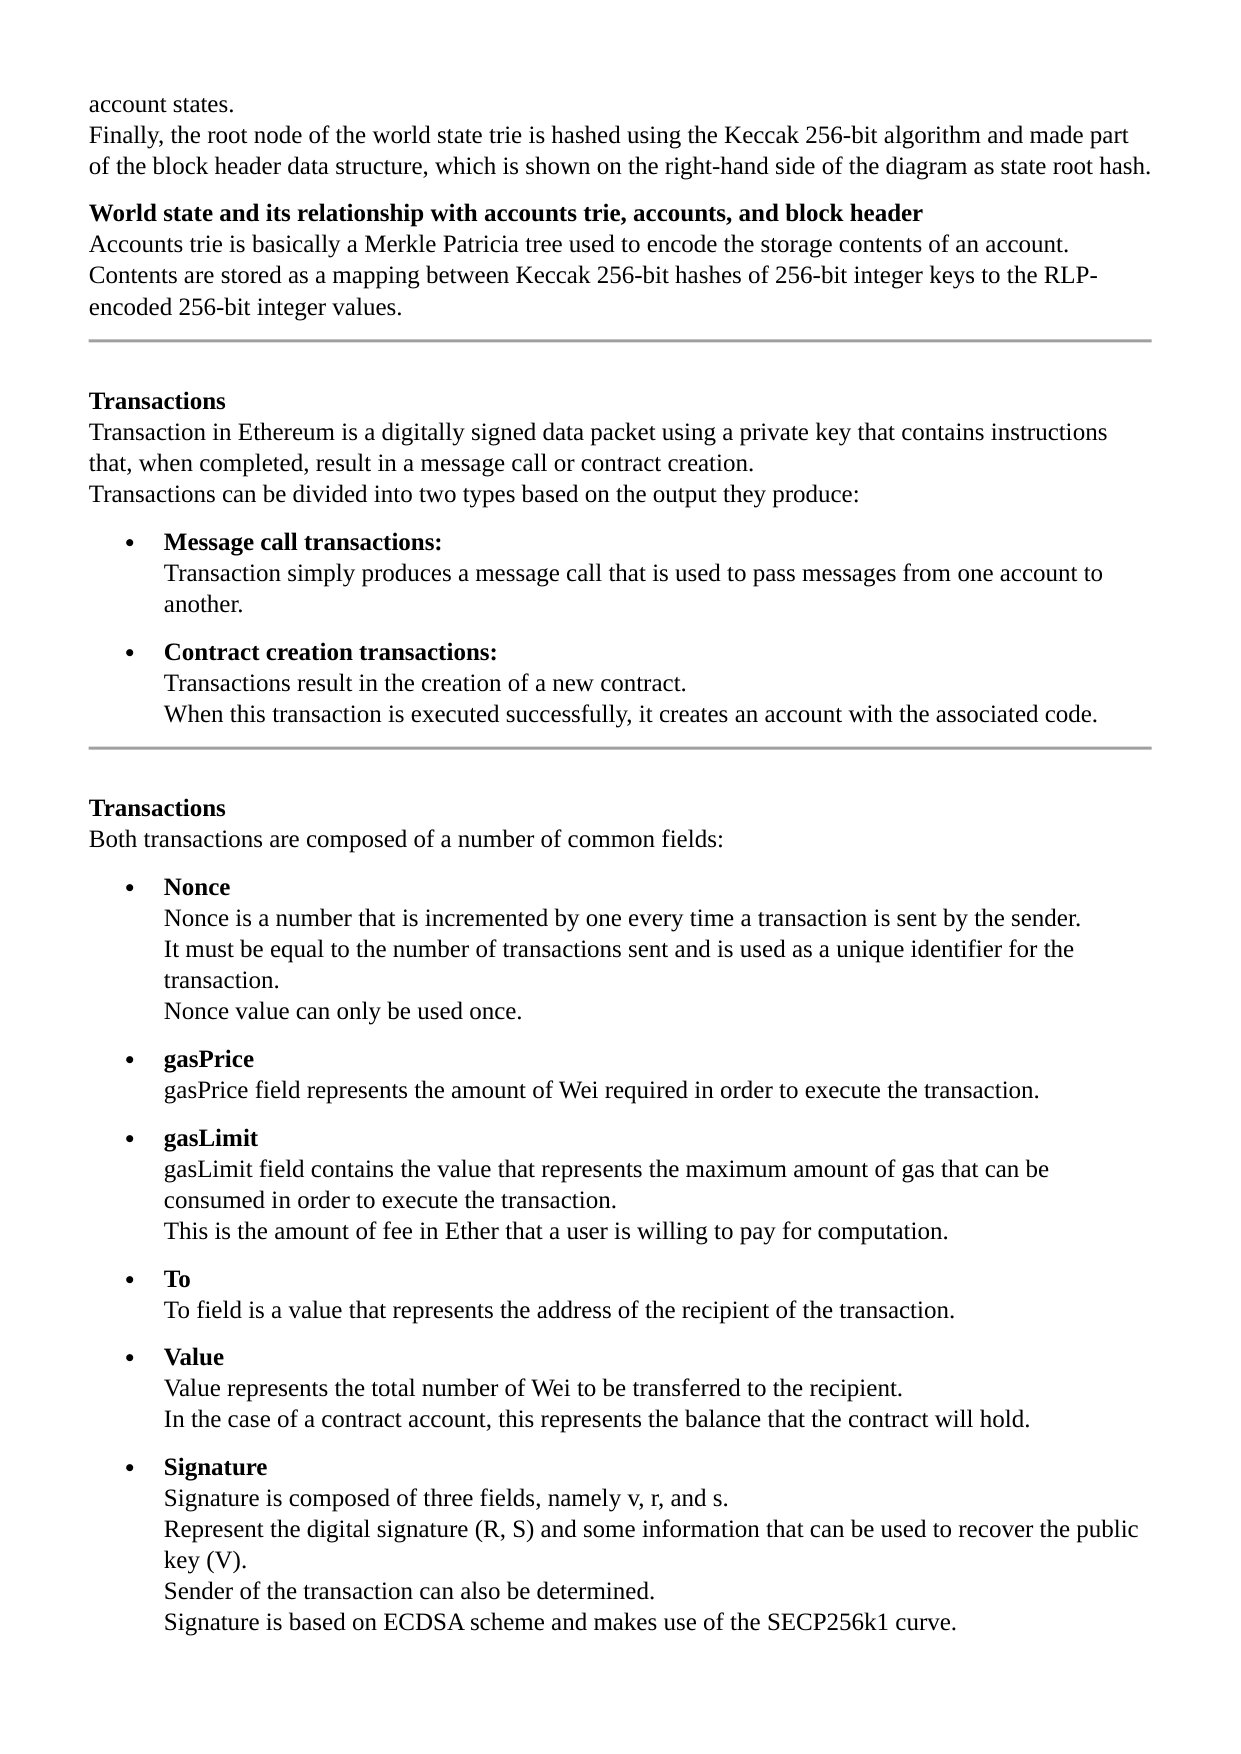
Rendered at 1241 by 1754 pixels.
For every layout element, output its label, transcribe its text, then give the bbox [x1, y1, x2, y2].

text World state and its relationship with accounts trie, accounts, and block header Accounts trie is basically a Merkle Patricia tree used to encode the storage contents of an account. Contents are stored as a mapping between Keccak 256-bit hashes of 256-bit integer keys to the RLP-encoded 256-bit integer values. [89, 198, 1152, 320]
list Nonce Nonce is a number that is incremented by one every time a transaction is sent by the sender. It must be equal to the number of transactions sent and is used as a unique identifier for the transaction. Nonce value can only be used once. [126, 872, 1152, 1025]
list Value Value represents the total number of Wei to be transferred to the recipient. In the case of a contract account, this represents the balance that the contract will hold. [126, 1342, 1152, 1433]
list Contract creation transactions: Transactions result in the creation of a new contract. When this transaction is executed successfully, it creates an account with the associated code. [126, 637, 1152, 728]
list Signature Signature is composed of three fields, namely v, r, and s. Represent the digital signature (R, S) and some information that can be used to recover the public key (V). Sender of the transaction can also be determined. Signature is based on ECDSA scheme and makes use of the SECP256k1 curve. [126, 1452, 1152, 1636]
list gasPrice gasPrice field represents the amount of Wei required in order to execute the transaction. [126, 1044, 1152, 1104]
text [89, 89, 1152, 179]
list To To field is a value that represents the address of the recipient of the transaction. [126, 1264, 1152, 1323]
text Transactions Both transactions are composed of a number of common fields: [89, 793, 1152, 853]
list Message call transactions: Transaction simply produces a message call that is used to pass messages from one account to another. [126, 527, 1152, 618]
text Transactions Transaction in Ethereum is a digitally signed data packet using a private key that contains instructions that, when completed, result in a message call or contract creation. Transactions can be divided into two types based on the output they produce: [89, 386, 1152, 508]
list gasLimit gasLimit field contains the value that represents the maximum amount of gas that can be consumed in order to execute the transaction. This is the amount of fee in Ether that a user is willing to pay for computation. [126, 1123, 1152, 1245]
